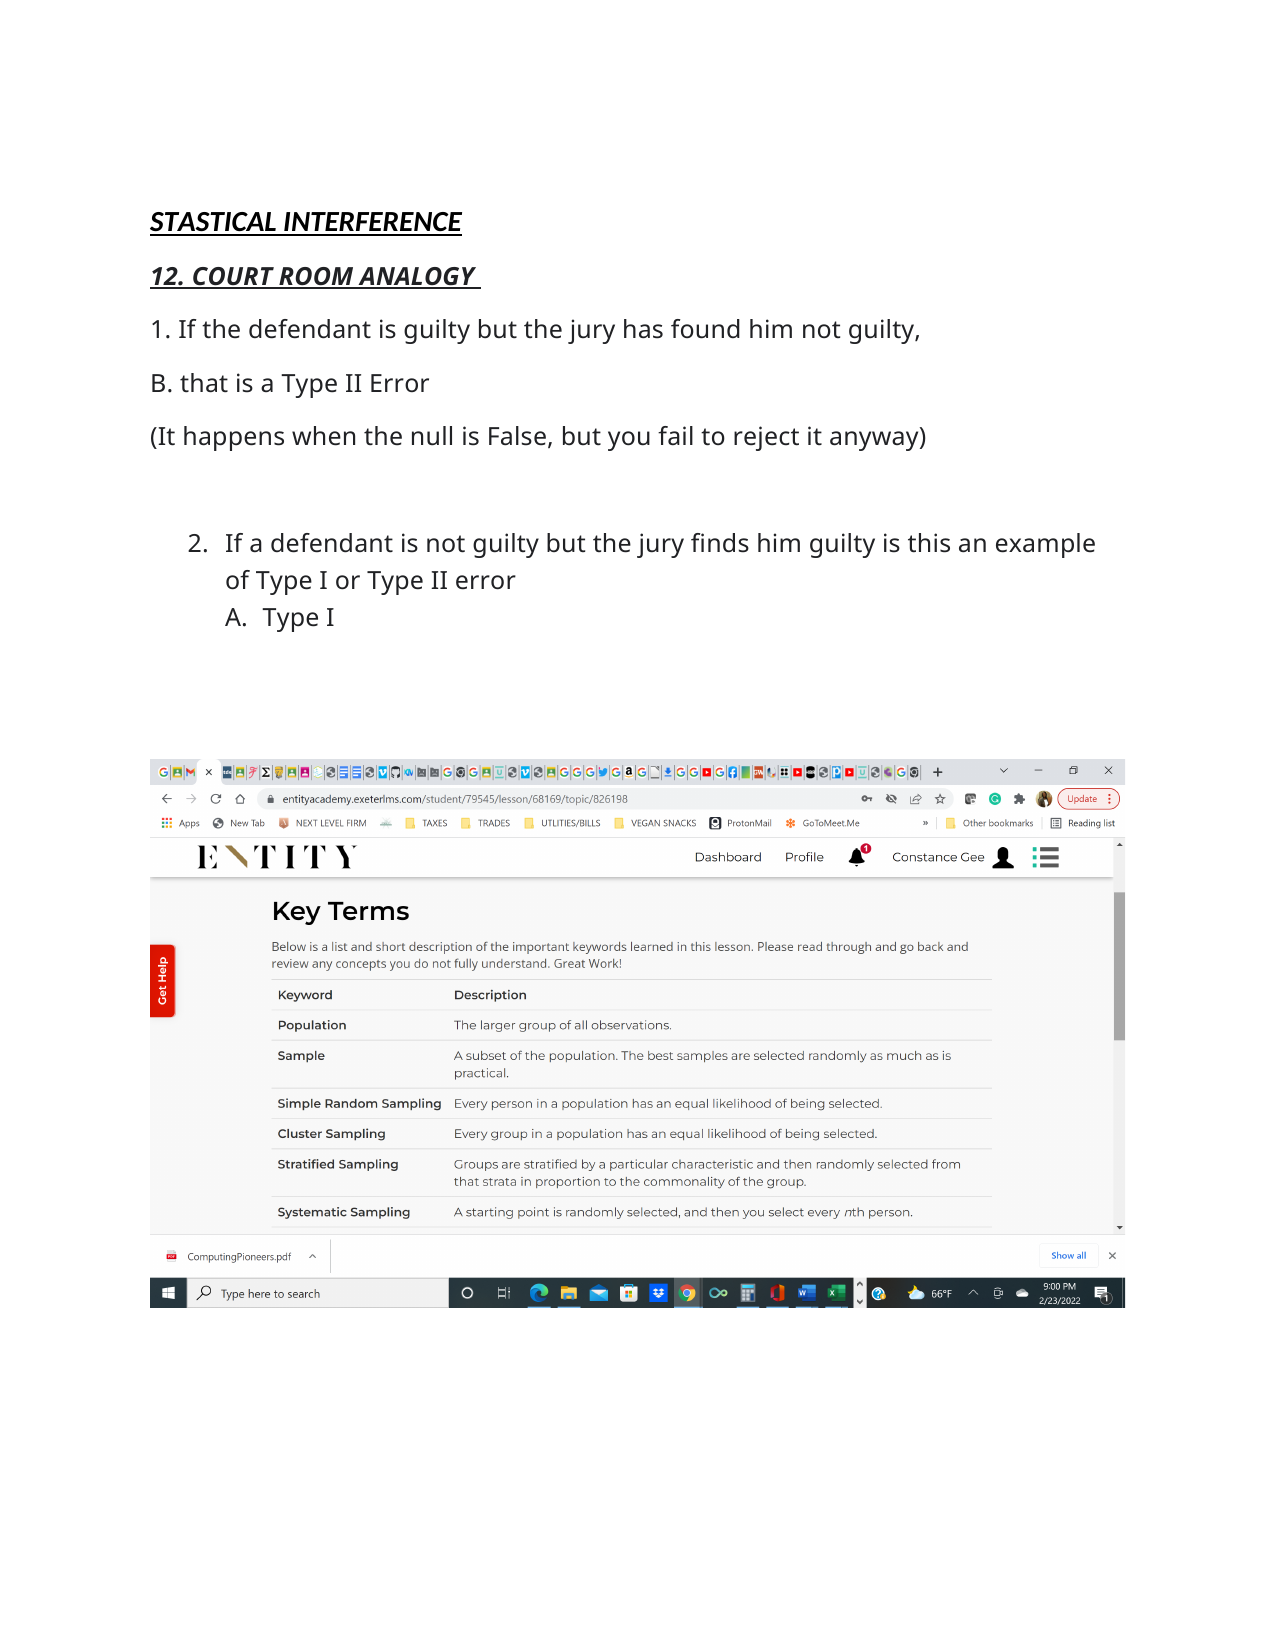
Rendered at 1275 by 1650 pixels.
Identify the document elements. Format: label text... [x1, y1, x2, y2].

text 12. COURT ROOM ANALOGY [150, 258, 1125, 293]
picture [150, 759, 1125, 1308]
text STASTICAL INTERFERENCE [150, 203, 1125, 239]
text B. that is a Type II Error [150, 365, 1125, 399]
text (It happens when the null is False, but you fail to reject it anyway) [150, 419, 1125, 453]
text 1. If the defendant is guilty but the jury has found him not guilty, [150, 312, 1125, 346]
list If a defendant is not guilty but the jury finds him guilty is this an example of Type I or Type II error [187, 526, 1125, 597]
list Type I [225, 599, 1125, 633]
